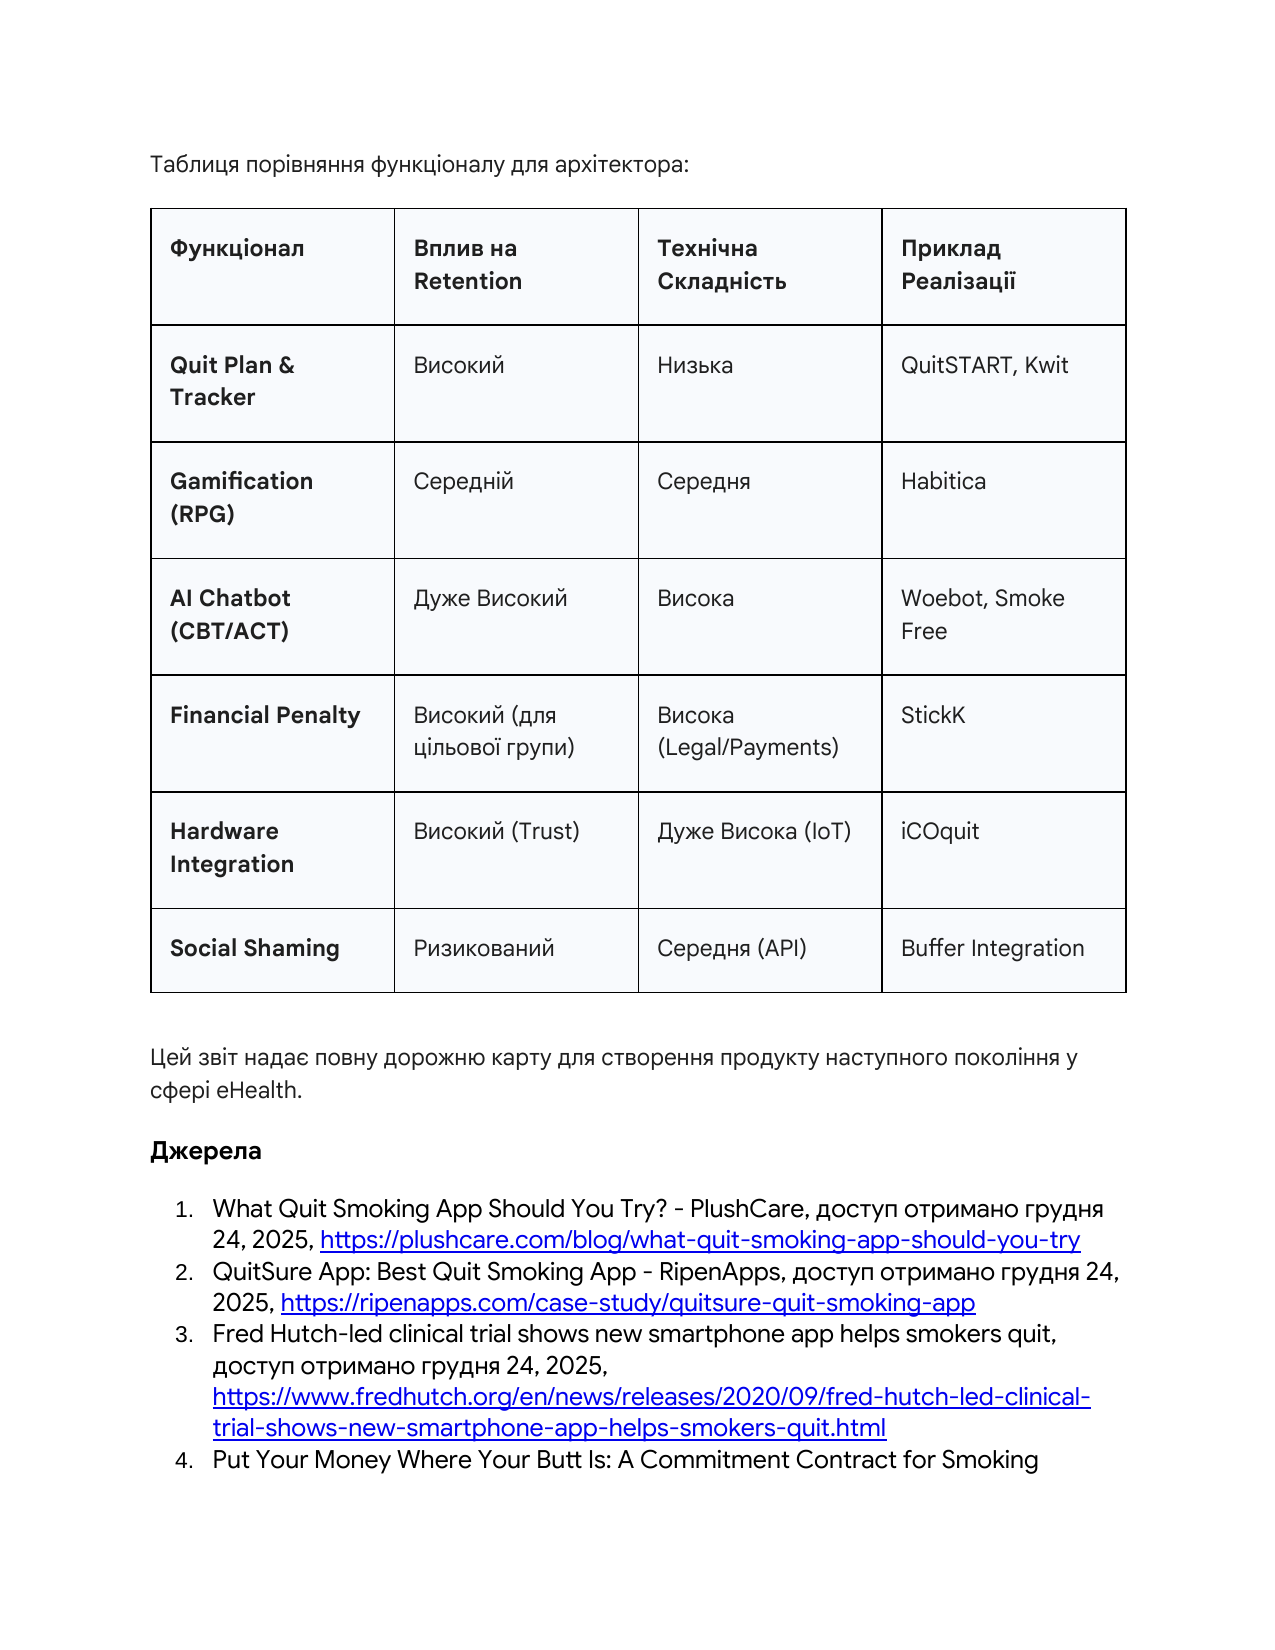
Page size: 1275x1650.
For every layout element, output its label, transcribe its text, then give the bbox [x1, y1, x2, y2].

table_cell Дуже Високий [395, 559, 638, 674]
table_cell Social Shaming [152, 909, 394, 992]
text Таблиця порівняння функціоналу для архітектора: [150, 150, 1125, 179]
subtitle Джерела [150, 1135, 1125, 1167]
list Fred Hutch-led clinical trial shows new smartphone app helps smokers quit, доступ отримано грудня 24, 2025, https://www.fredhutch.org/en/news/releases/2020/09/fred-hutch-led-clinical-trial-shows-new-smartphone-app-helps-smokers-quit.html [175, 1318, 1125, 1444]
table_cell Buffer Integration [883, 909, 1125, 992]
table_cell Середній [395, 443, 638, 558]
table_cell Gamification (RPG) [152, 443, 394, 558]
table_header Функціонал [152, 209, 394, 324]
text Цей звіт надає повну дорожню карту для створення продукту наступного покоління у сфері eHealth. [150, 1043, 1125, 1105]
table_cell Висока (Legal/Payments) [639, 676, 881, 791]
table_cell Woebot, Smoke Free [883, 559, 1125, 674]
table_cell AI Chatbot (CBT/ACT) [152, 559, 394, 674]
table_cell Financial Penalty [152, 676, 394, 791]
table_header Технічна Складність [639, 209, 881, 324]
table_cell Середня (API) [639, 909, 881, 992]
table_cell Дуже Висока (IoT) [639, 793, 881, 908]
list What Quit Smoking App Should You Try? - PlushCare, доступ отримано грудня 24, 2025, https://plushcare.com/blog/what-quit-smoking-app-should-you-try [175, 1193, 1125, 1256]
table_cell Високий (Trust) [395, 793, 638, 908]
table_cell Habitica [883, 443, 1125, 558]
table_cell Hardware Integration [152, 793, 394, 908]
table_header Приклад Реалізації [883, 209, 1125, 324]
table_cell Середня [639, 443, 881, 558]
table_cell Низька [639, 326, 881, 441]
list QuitSure App: Best Quit Smoking App - RipenApps, доступ отримано грудня 24, 2025, https://ripenapps.com/case-study/quitsure-quit-smoking-app [175, 1256, 1125, 1318]
table_cell Quit Plan & Tracker [152, 326, 394, 441]
table_cell Високий (для цільової групи) [395, 676, 638, 791]
table_cell StickK [883, 676, 1125, 791]
table_header Вплив на Retention [395, 209, 638, 324]
table_cell Висока [639, 559, 881, 674]
table_cell Ризикований [395, 909, 638, 992]
table_cell QuitSTART, Kwit [883, 326, 1125, 441]
table_cell iCOquit [883, 793, 1125, 908]
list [175, 1444, 1125, 1475]
table_cell Високий [395, 326, 638, 441]
